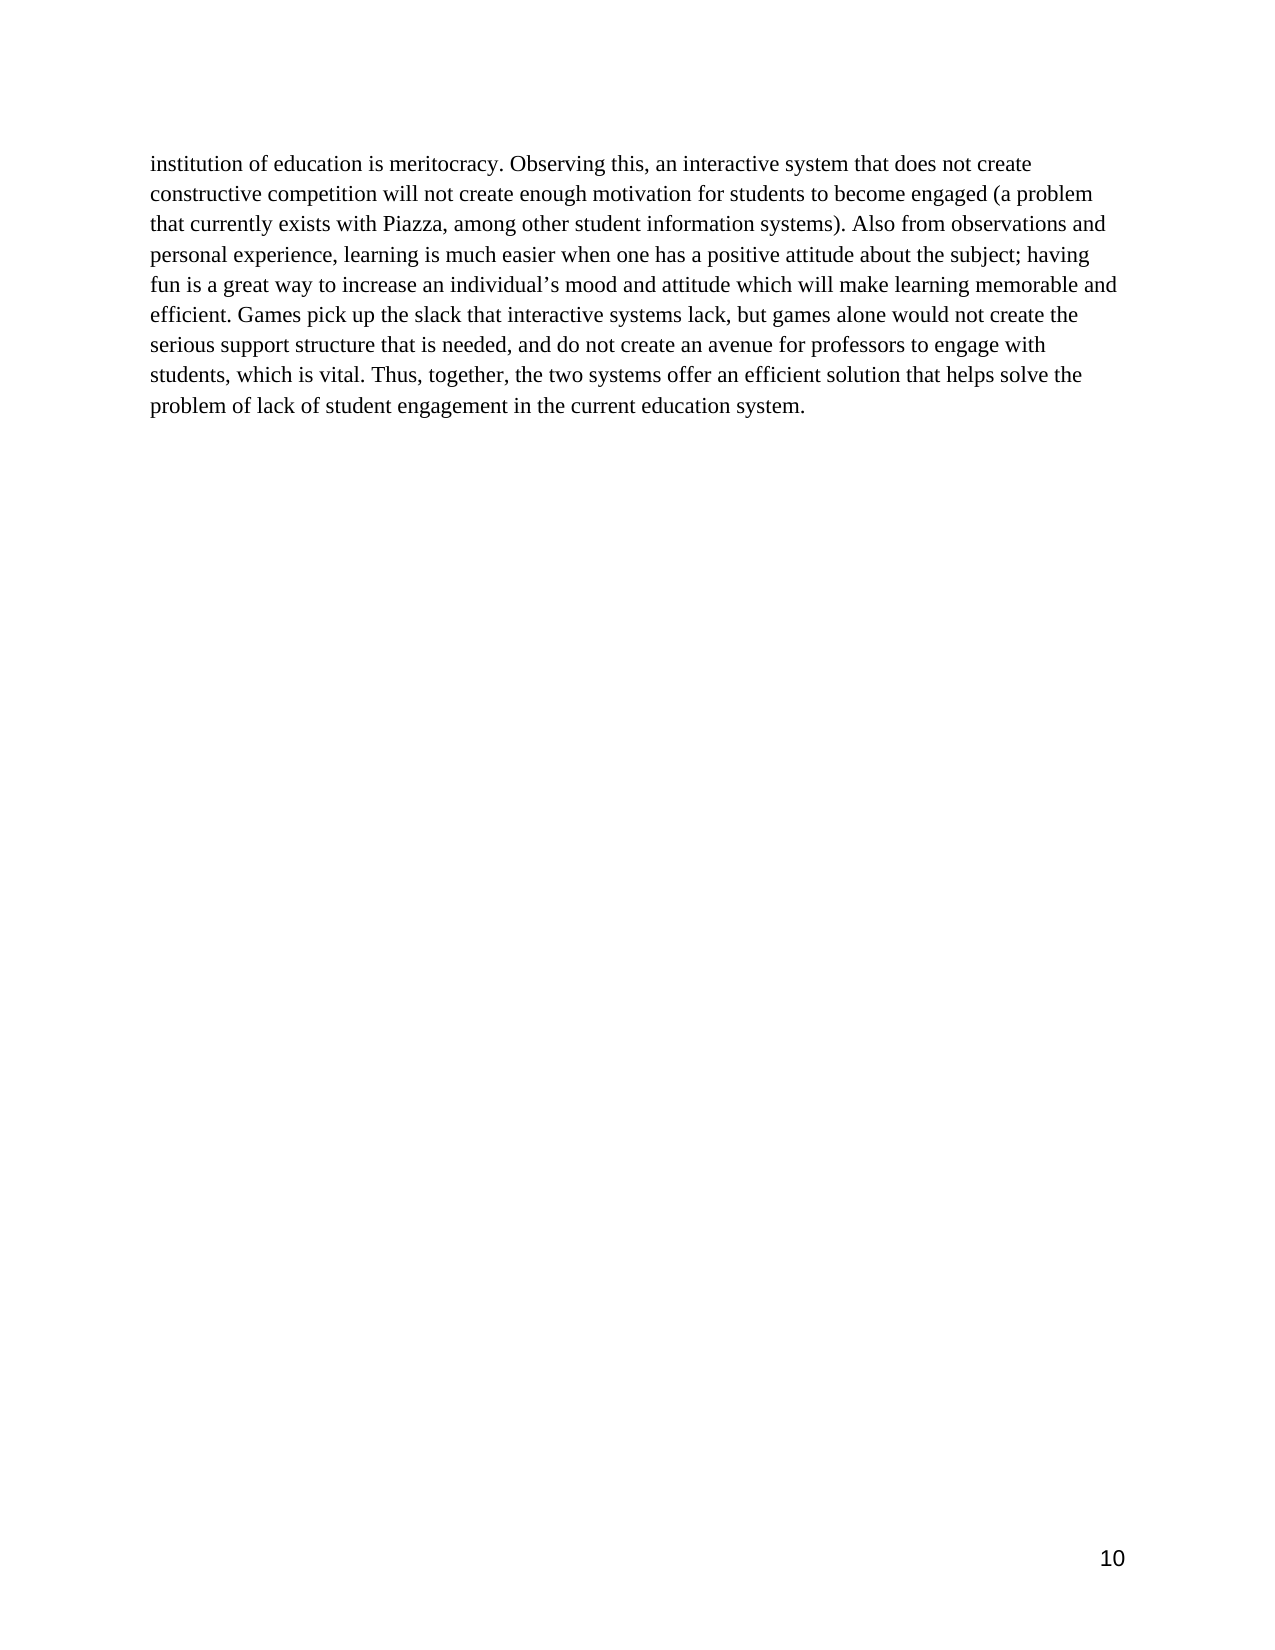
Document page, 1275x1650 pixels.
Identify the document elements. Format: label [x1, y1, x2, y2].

text [150, 150, 1125, 418]
